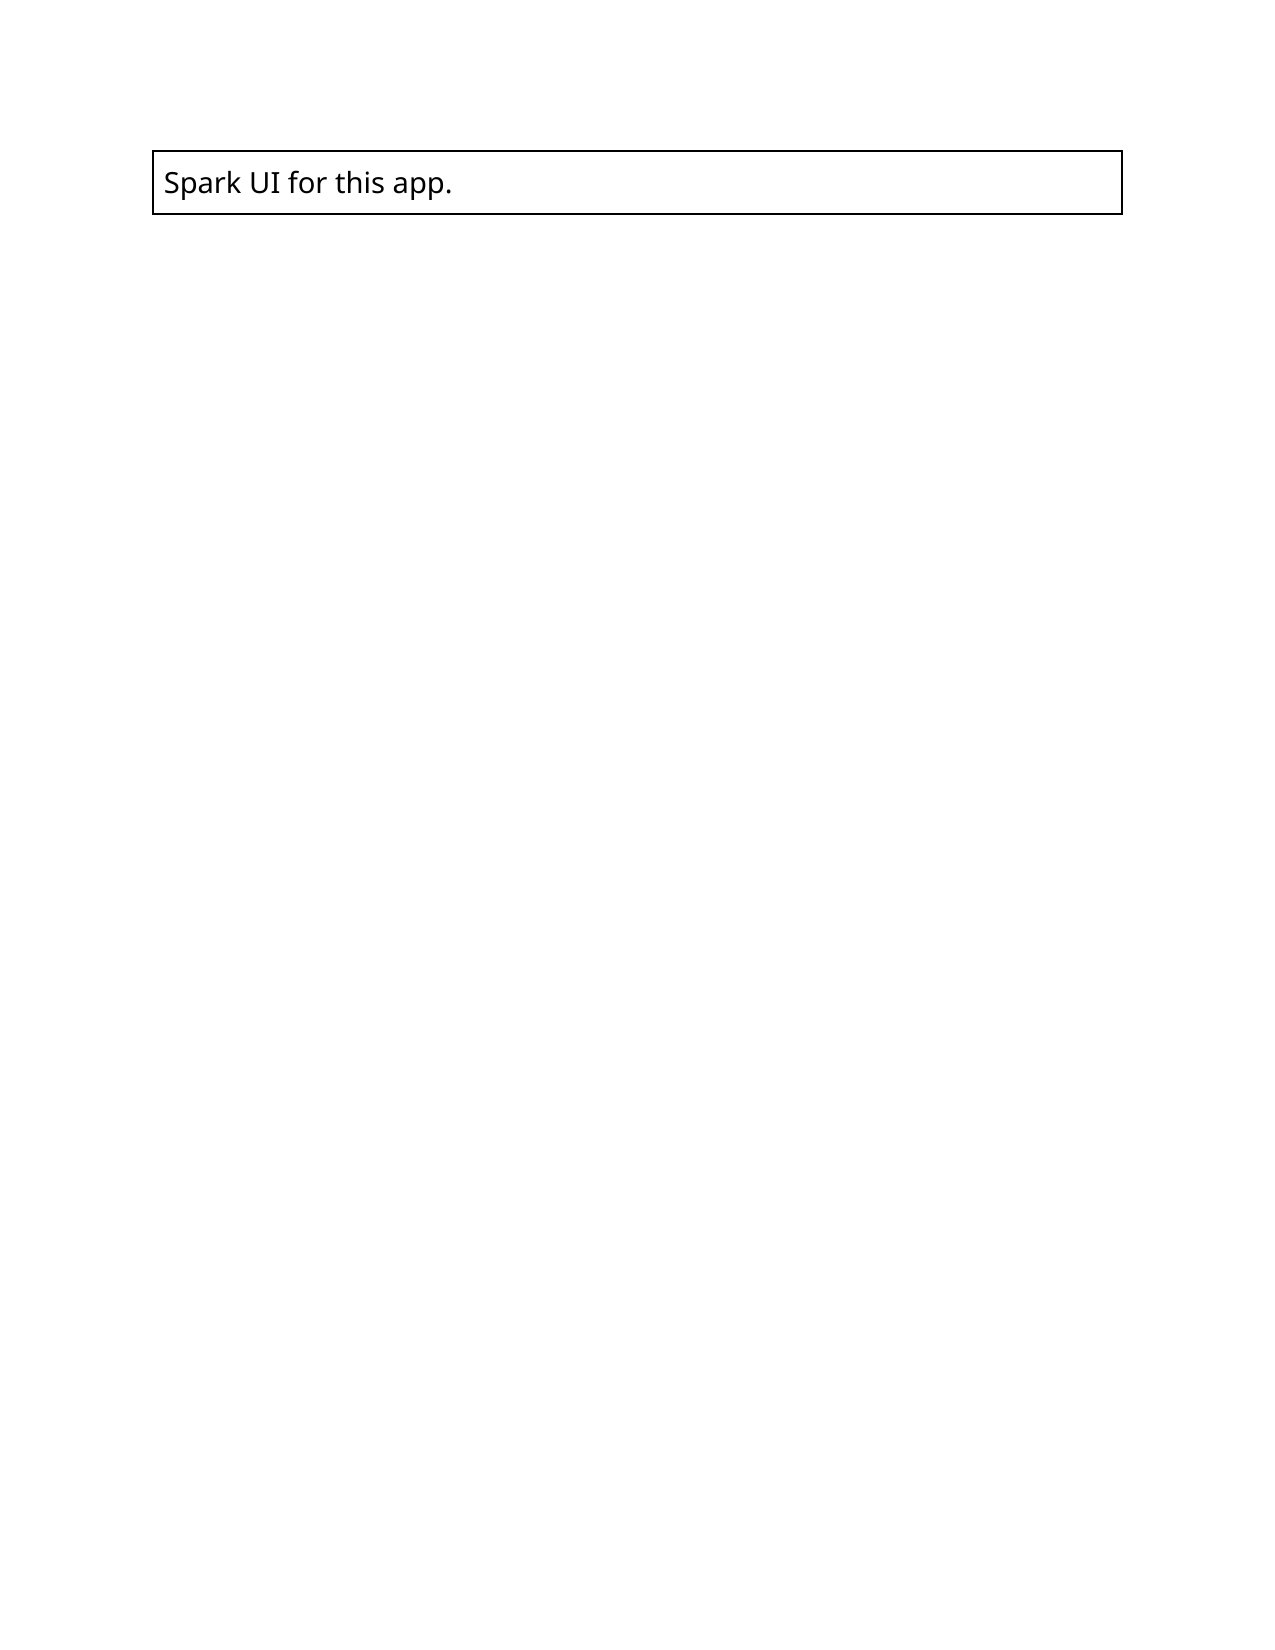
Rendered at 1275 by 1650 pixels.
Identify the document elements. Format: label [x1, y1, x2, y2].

table_header [154, 152, 1121, 213]
